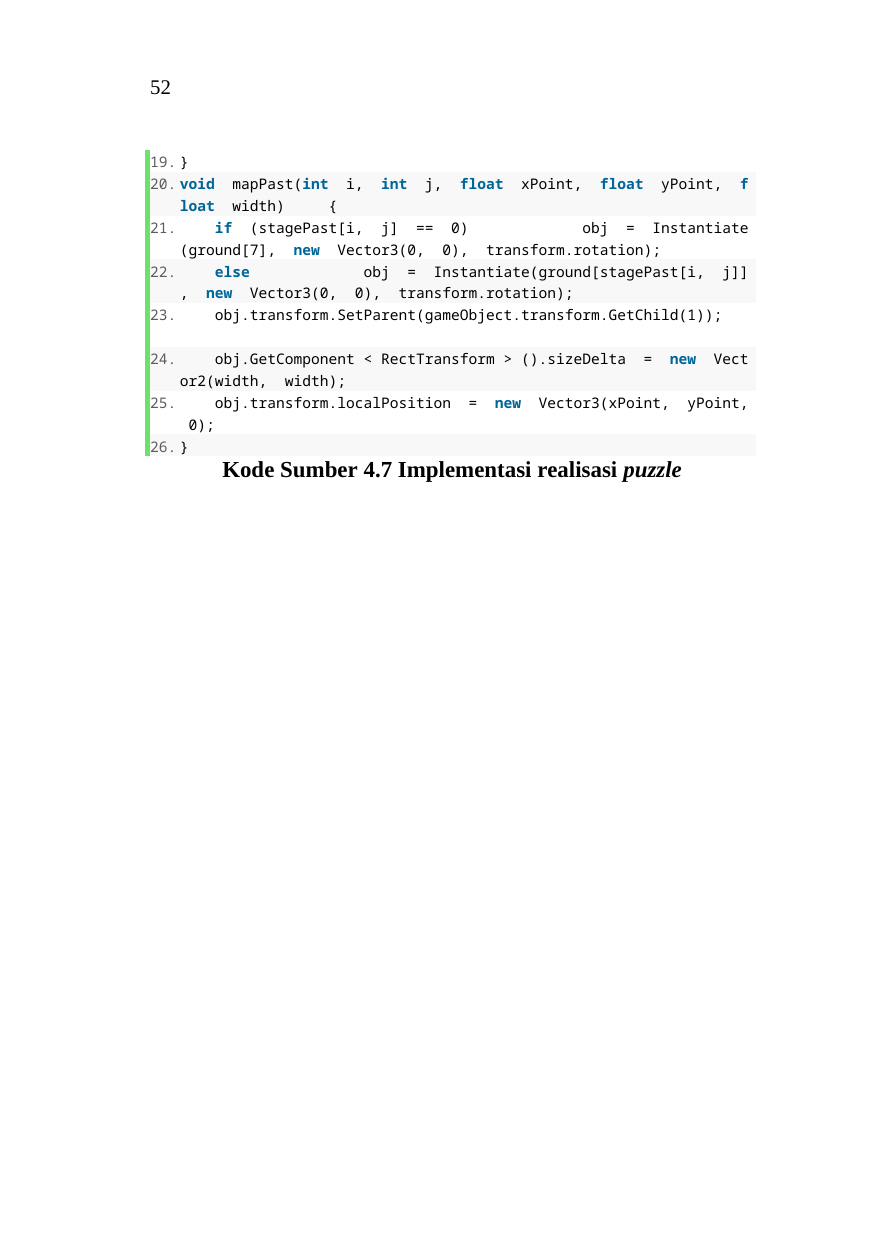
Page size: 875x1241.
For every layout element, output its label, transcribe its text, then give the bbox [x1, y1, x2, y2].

list obj.transform.localPosition = new Vector3(xPoint, yPoint, 0); [150, 391, 756, 434]
list } [150, 150, 756, 172]
list if (stagePast[i, j] == 0) obj = Instantiate(ground[7], new Vector3(0, 0), transform.rotation); [150, 216, 756, 259]
list obj.transform.SetParent(gameObject.transform.GetChild(1)); [150, 303, 756, 347]
list } [150, 434, 756, 456]
list void mapPast(int i, int j, float xPoint, float yPoint, float width) { [150, 172, 756, 216]
list obj.GetComponent < RectTransform > ().sizeDelta = new Vector2(width, width); [150, 347, 756, 391]
list else obj = Instantiate(ground[stagePast[i, j]], new Vector3(0, 0), transform.rotation); [150, 259, 756, 303]
